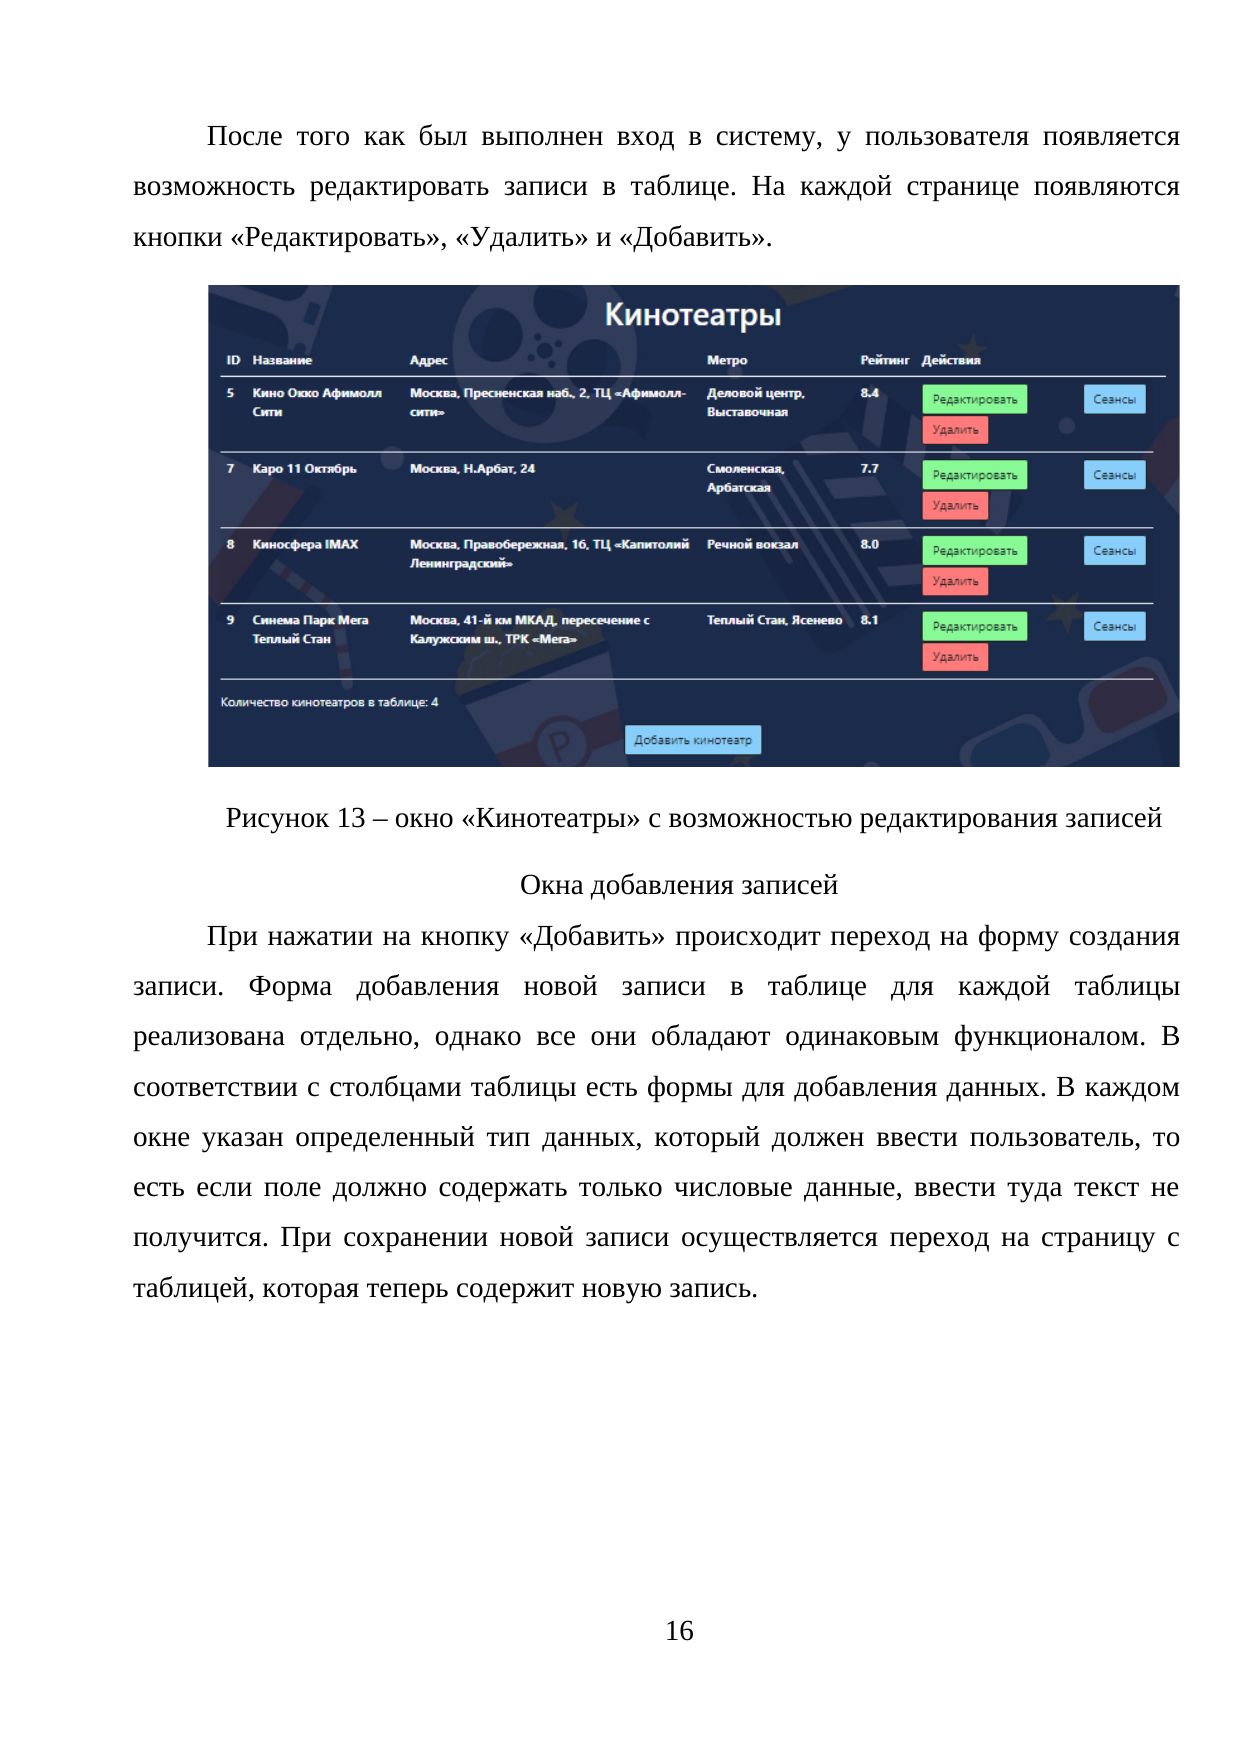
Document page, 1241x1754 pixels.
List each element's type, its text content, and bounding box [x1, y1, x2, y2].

text После того как был выполнен вход в систему, у пользователя появляется возможность редактировать записи в таблице. На каждой странице появляются кнопки «Редактировать», «Удалить» и «Добавить». [133, 118, 1181, 252]
subtitle Окна добавления записей [177, 867, 1181, 901]
text При нажатии на кнопку «Добавить» происходит переход на форму создания записи. Форма добавления новой записи в таблице для каждой таблицы реализована отдельно, однако все они обладают одинаковым функционалом. В соответствии с столбцами таблицы есть формы для добавления данных. В каждом окне указан определенный тип данных, который должен ввести пользователь, то есть если поле должно содержать только числовые данные, ввести туда текст не получится. При сохранении новой записи осуществляется переход на страницу с таблицей, которая теперь содержит новую запись. [133, 918, 1181, 1303]
text Рисунок 13 – окно «Кинотеатры» с возможностью редактирования записей [133, 800, 1181, 834]
picture [208, 285, 1180, 767]
